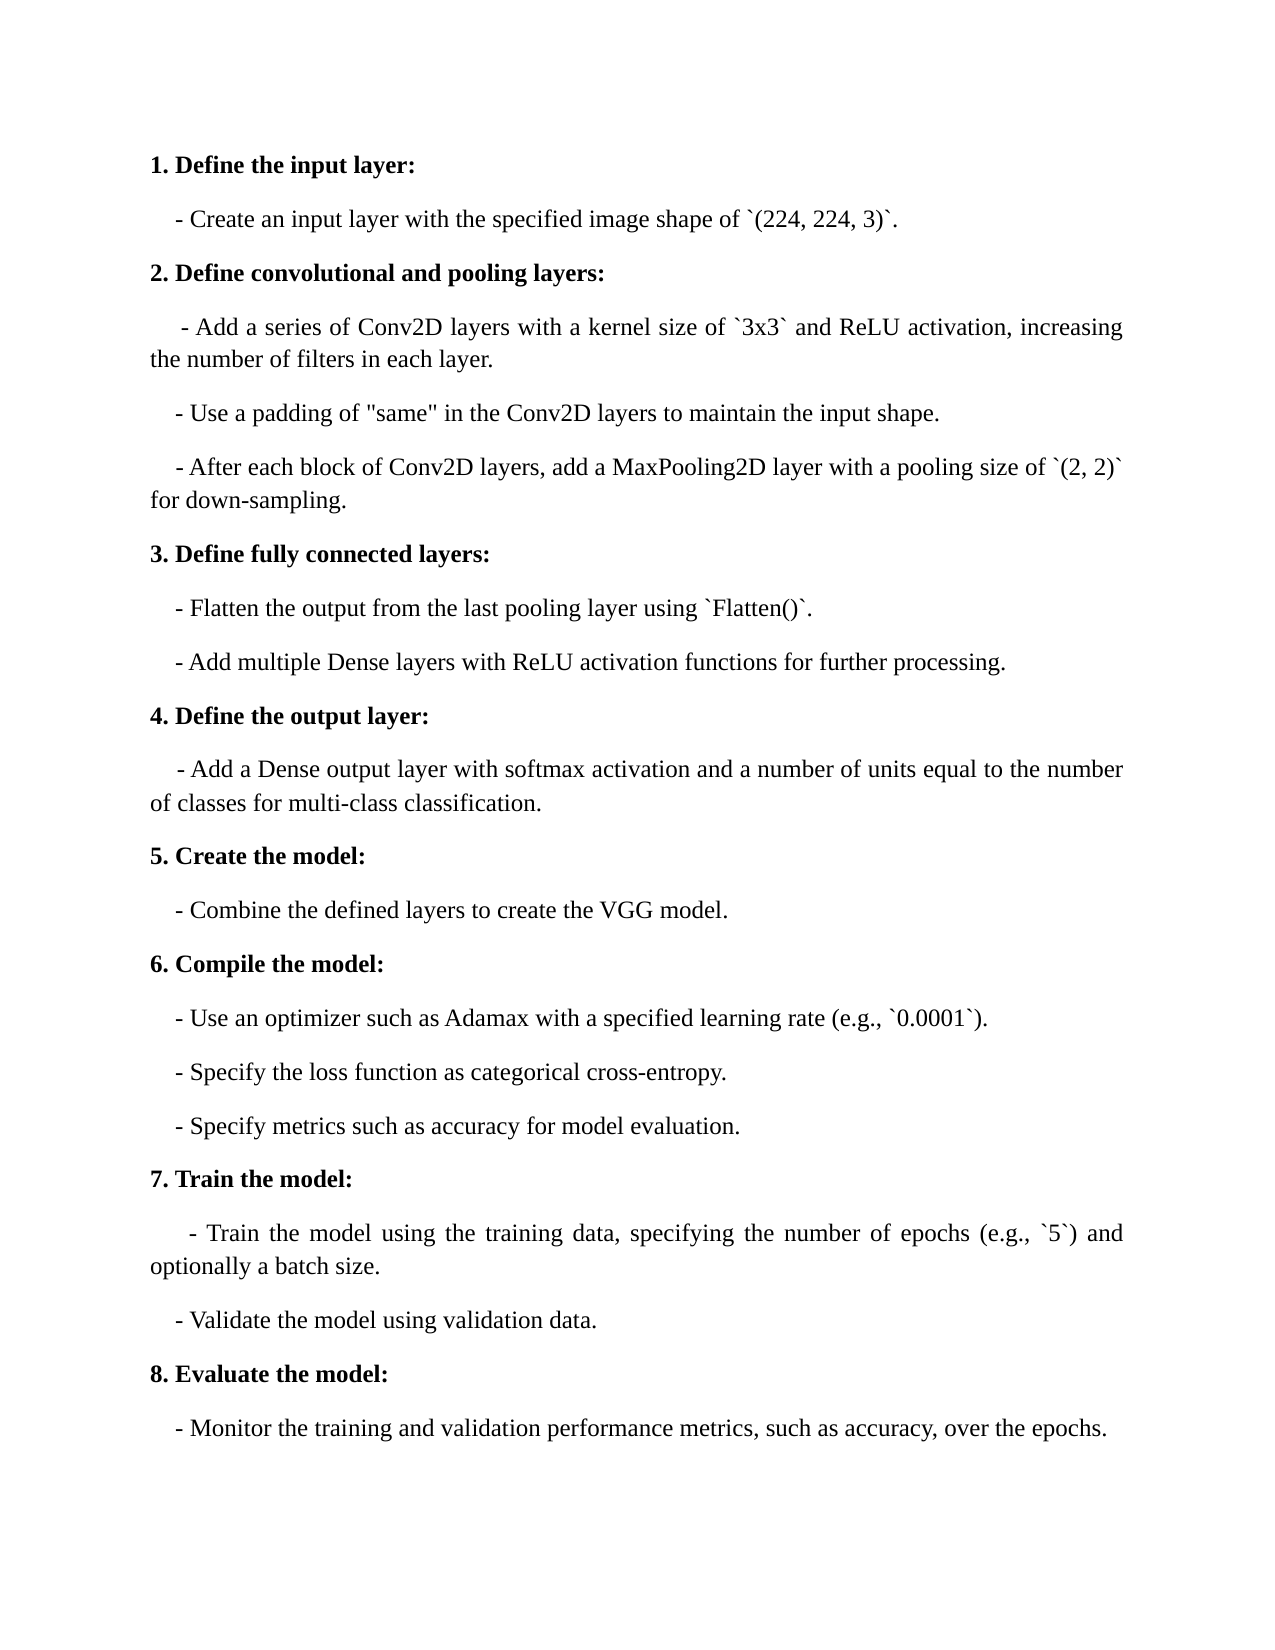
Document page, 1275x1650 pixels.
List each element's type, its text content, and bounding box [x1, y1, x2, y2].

text 3. Define fully connected layers: [150, 539, 1125, 568]
text - Add a series of Conv2D layers with a kernel size of `3x3` and ReLU activation, increasing the number of filters in each layer. [150, 312, 1125, 373]
text - Specify the loss function as categorical cross-entropy. [150, 1057, 1125, 1086]
text - After each block of Conv2D layers, add a MaxPooling2D layer with a pooling size of `(2, 2)` for down-sampling. [150, 452, 1125, 514]
text - Validate the model using validation data. [150, 1305, 1125, 1334]
text 7. Train the model: [150, 1164, 1125, 1193]
text 6. Compile the model: [150, 949, 1125, 978]
text 2. Define convolutional and pooling layers: [150, 258, 1125, 286]
text - Create an input layer with the specified image shape of `(224, 224, 3)`. [150, 204, 1125, 233]
text - Add a Dense output layer with softmax activation and a number of units equal to the number of classes for multi-class classification. [150, 754, 1125, 816]
text 5. Create the model: [150, 841, 1125, 870]
text - Flatten the output from the last pooling layer using `Flatten()`. [150, 593, 1125, 622]
text - Use a padding of "same" in the Conv2D layers to maintain the input shape. [150, 398, 1125, 427]
text - Monitor the training and validation performance metrics, such as accuracy, over the epochs. [150, 1413, 1125, 1442]
text - Combine the defined layers to create the VGG model. [150, 895, 1125, 924]
text - Train the model using the training data, specifying the number of epochs (e.g., `5`) and optionally a batch size. [150, 1218, 1125, 1280]
text 8. Evaluate the model: [150, 1359, 1125, 1388]
text - Add multiple Dense layers with ReLU activation functions for further processing. [150, 647, 1125, 676]
text 4. Define the output layer: [150, 701, 1125, 729]
text - Use an optimizer such as Adamax with a specified learning rate (e.g., `0.0001`). [150, 1003, 1125, 1032]
text - Specify metrics such as accuracy for model evaluation. [150, 1111, 1125, 1139]
text 1. Define the input layer: [150, 150, 1125, 179]
